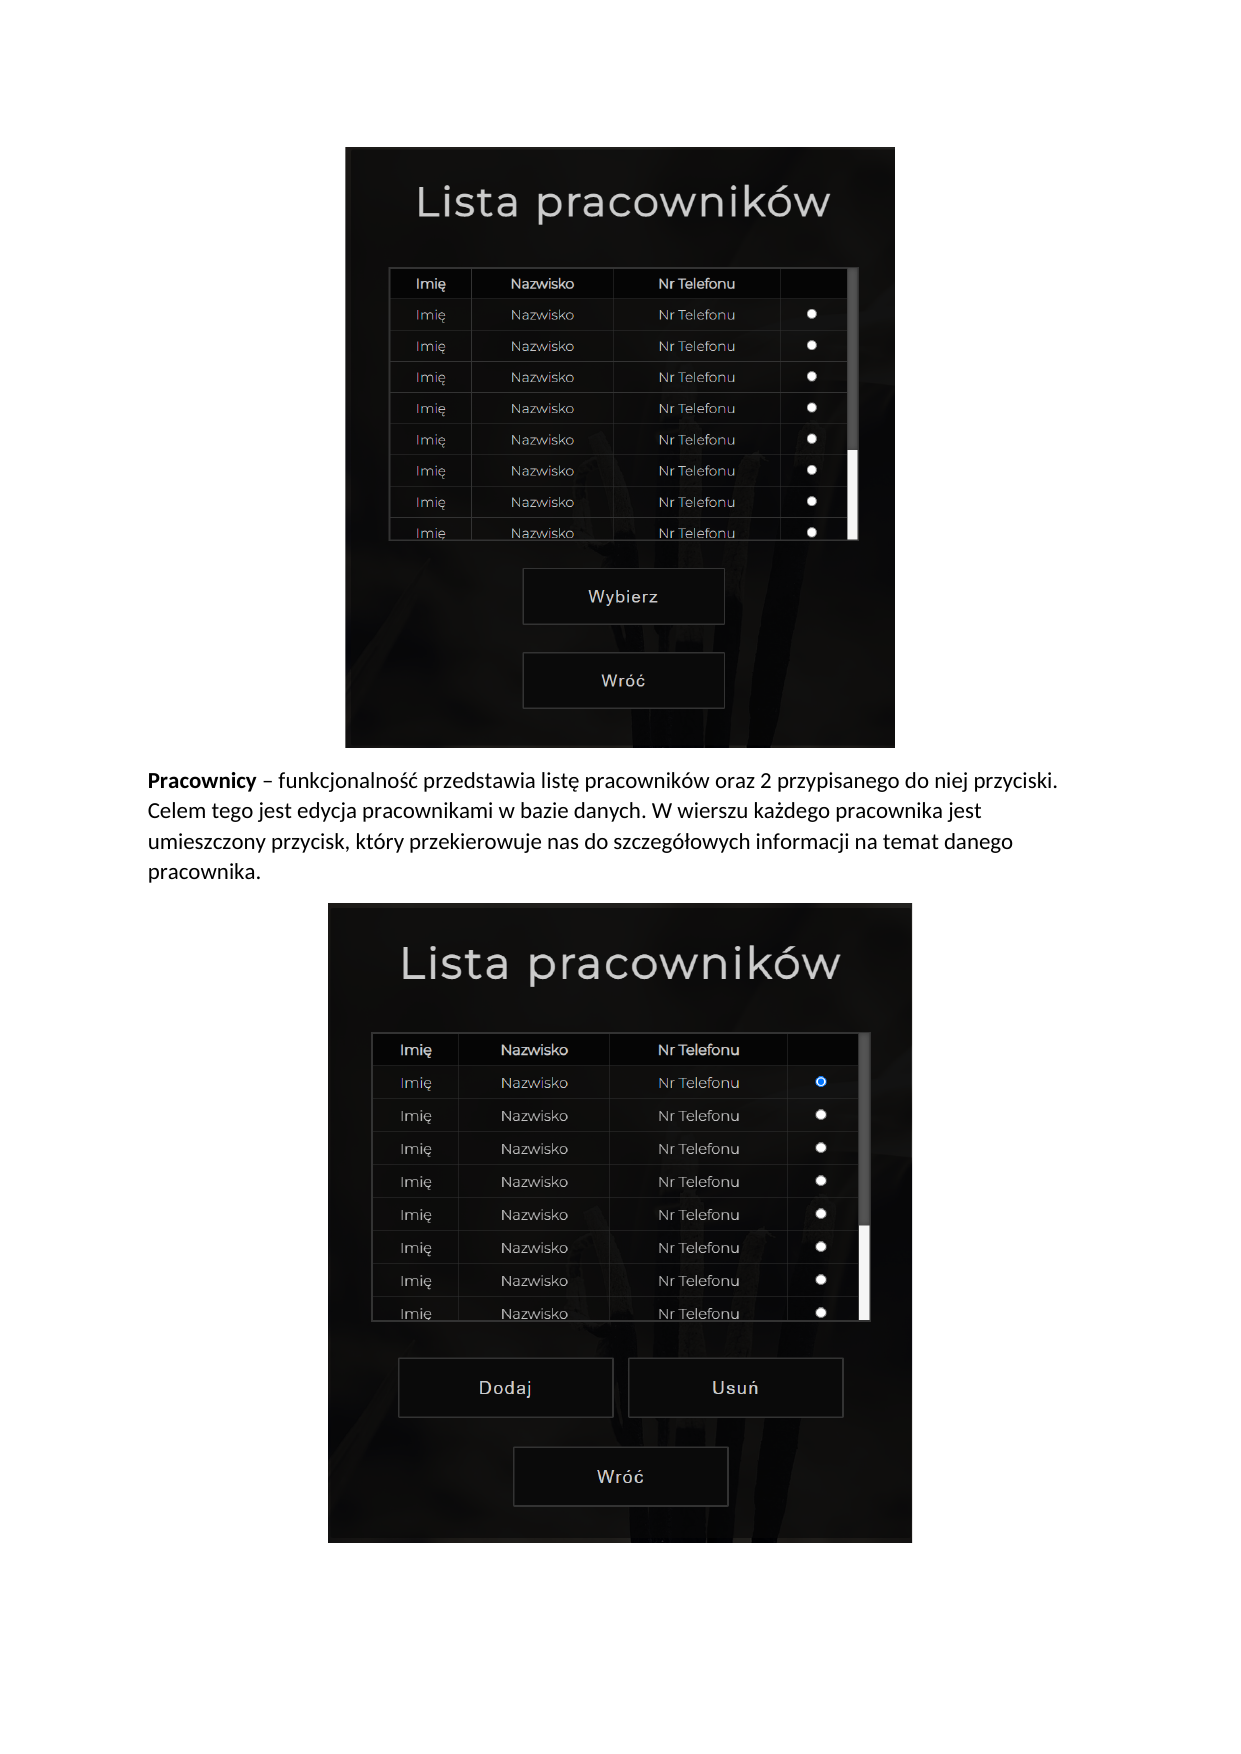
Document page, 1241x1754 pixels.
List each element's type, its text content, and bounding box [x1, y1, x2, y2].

picture [328, 903, 913, 1543]
picture [345, 147, 895, 748]
text Pracownicy – funkcjonalność przedstawia listę pracowników oraz 2 przypisanego do niej przyciski. Celem tego jest edycja pracownikami w bazie danych. W wierszu każdego pracownika jest umieszczony przycisk, który przekierowuje nas do szczegółowych informacji na temat danego pracownika. [148, 766, 1093, 885]
